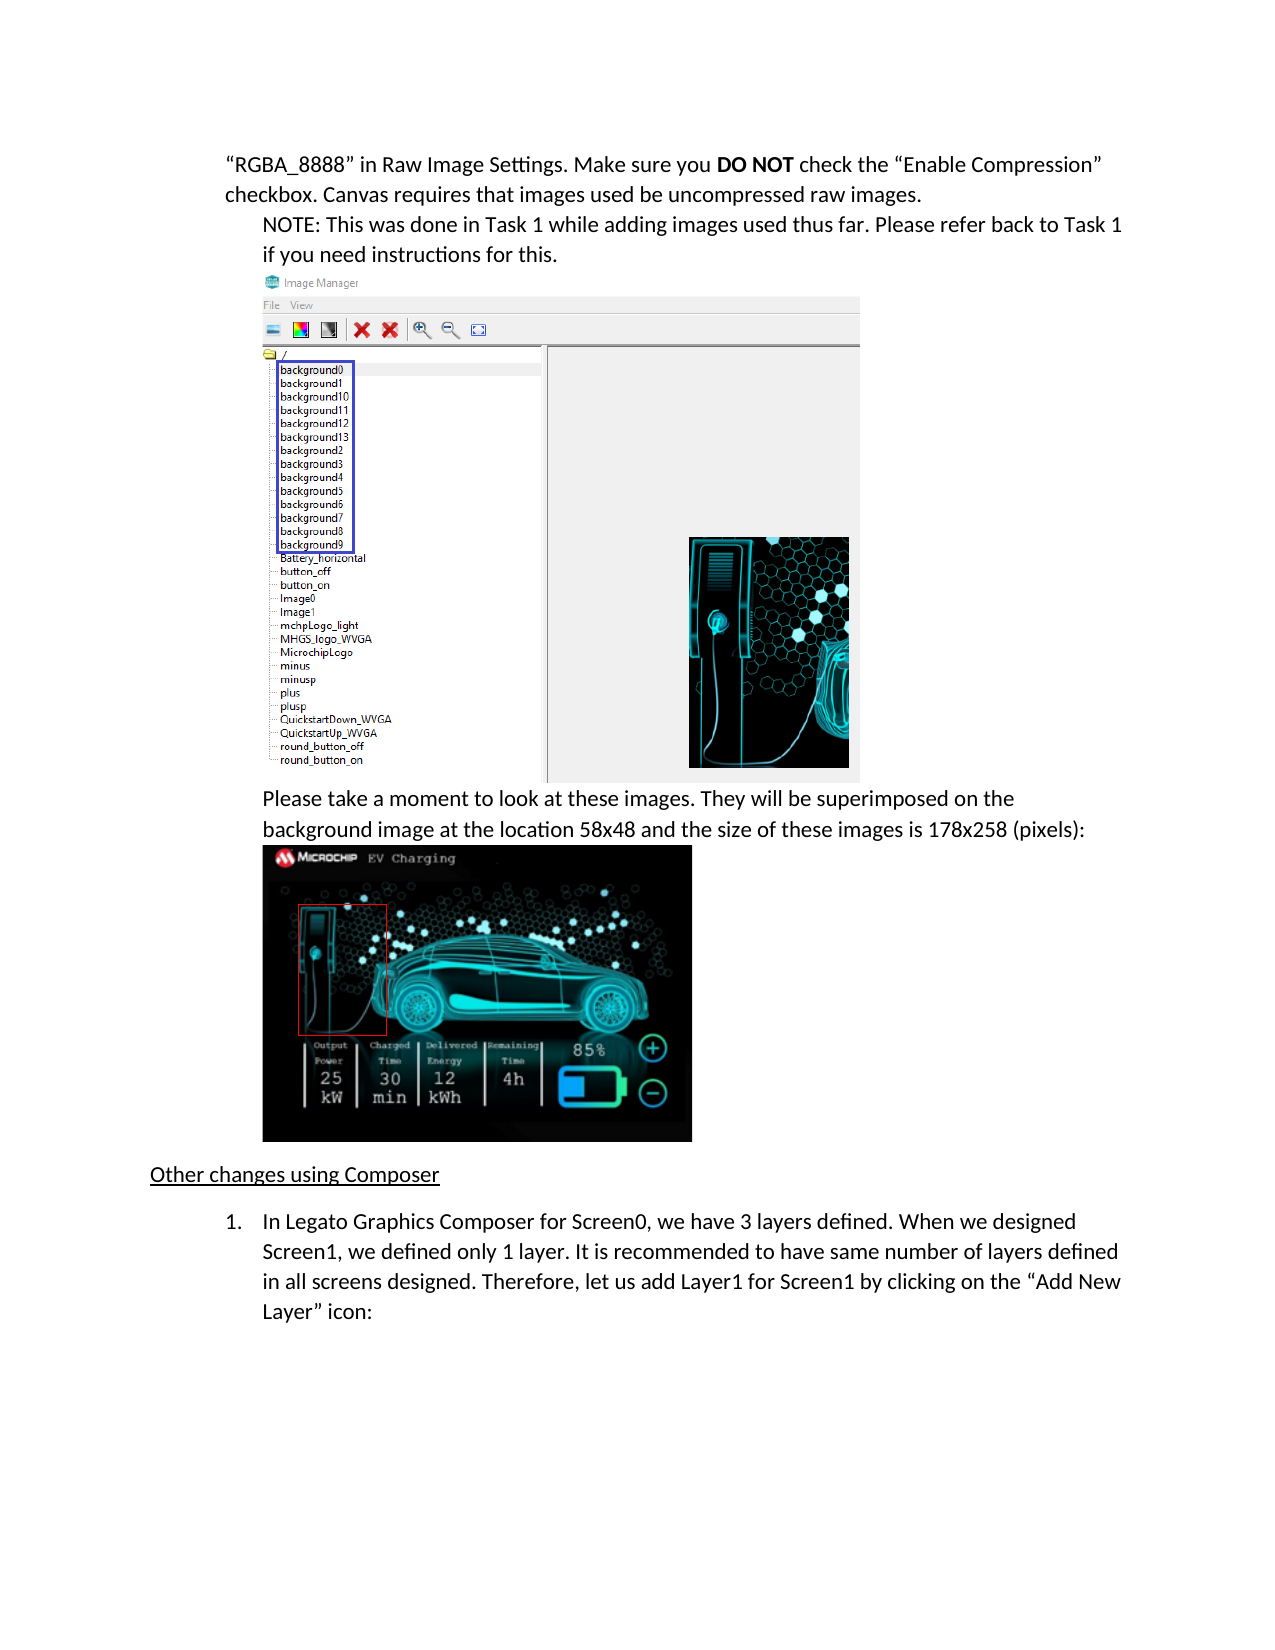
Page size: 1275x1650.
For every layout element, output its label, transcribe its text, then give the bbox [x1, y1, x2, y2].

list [187, 150, 1125, 208]
list In Legato Graphics Composer for Screen0, we have 3 layers defined. When we designed Screen1, we defined only 1 layer. It is recommended to have same number of layers defined in all screens designed. Therefore, let us add Layer1 for Screen1 by clicking on the “Add New Layer” icon: [225, 1207, 1125, 1326]
list NOTE: This was done in Task 1 while adding images used thus far. Please refer back to Task 1 if you need instructions for this. [262, 210, 1125, 269]
picture [262, 270, 860, 783]
list Please take a moment to look at these images. They will be superimposed on the background image at the location 58x48 and the size of these images is 178x258 (pixels): [262, 784, 1125, 843]
picture [262, 845, 693, 1142]
text Other changes using Composer [150, 1160, 1125, 1188]
